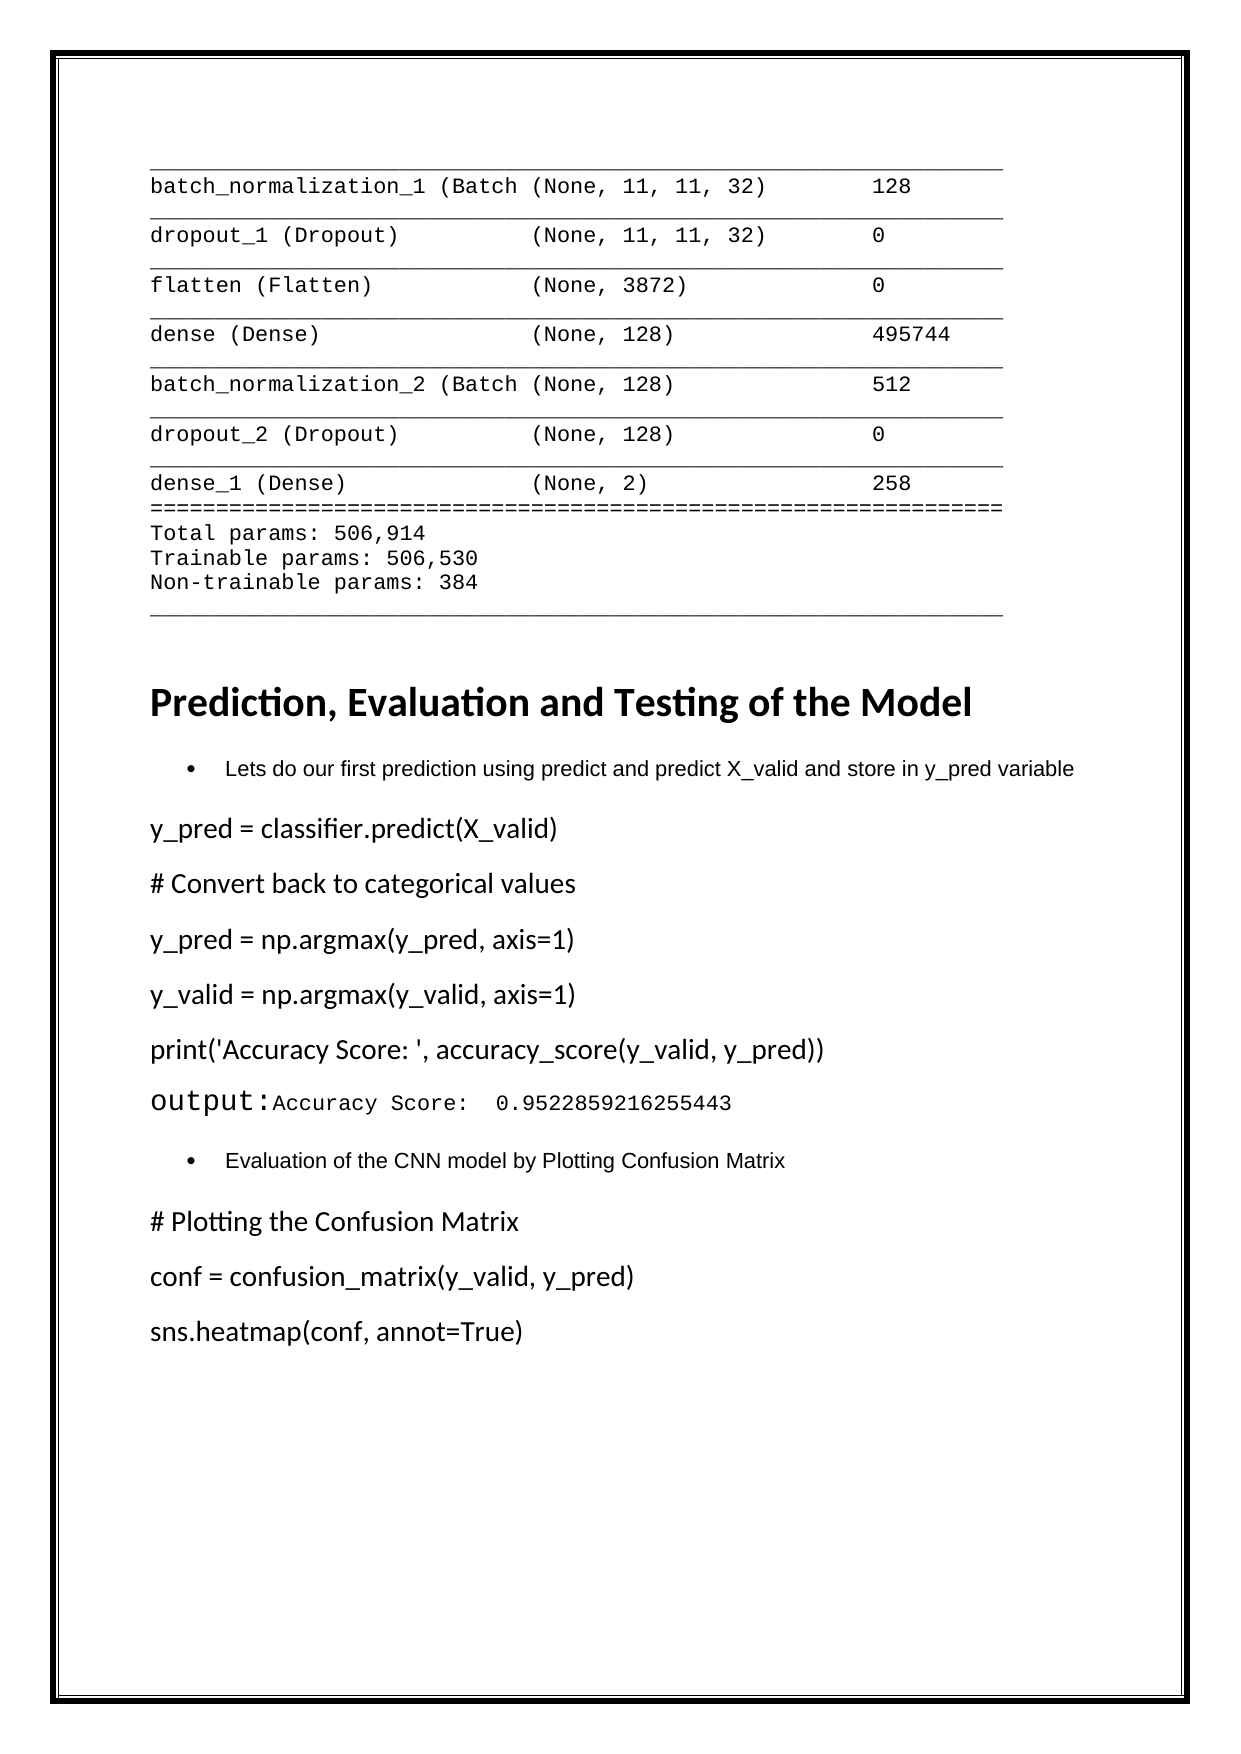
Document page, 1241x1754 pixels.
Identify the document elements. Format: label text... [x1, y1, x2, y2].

text flatten (Flatten) (None, 3872) 0 [150, 274, 1090, 299]
text Trainable params: 506,530 [150, 547, 1090, 571]
text dense (Dense) (None, 128) 495744 [150, 323, 1090, 348]
text # Convert back to categorical values [150, 866, 1090, 901]
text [150, 199, 1090, 224]
text output:Accuracy Score: 0.9522859216255443 [150, 1086, 1090, 1119]
text y_valid = np.argmax(y_valid, axis=1) [150, 976, 1090, 1011]
text ================================================================= [150, 497, 1090, 522]
text batch_normalization_1 (Batch (None, 11, 11, 32) 128 [150, 175, 1090, 199]
text _________________________________________________________________ [150, 447, 1090, 472]
text print('Accuracy Score: ', accuracy_score(y_valid, y_pred)) [150, 1031, 1090, 1067]
text dropout_1 (Dropout) (None, 11, 11, 32) 0 [150, 224, 1090, 249]
text _________________________________________________________________ [150, 398, 1090, 423]
text y_pred = np.argmax(y_pred, axis=1) [150, 921, 1090, 956]
text sns.heatmap(conf, annot=True) [150, 1313, 1090, 1348]
subtitle Prediction, Evaluation and Testing of the Model [150, 676, 1090, 727]
text conf = confusion_matrix(y_valid, y_pred) [150, 1258, 1090, 1293]
text _________________________________________________________________ [150, 596, 1090, 621]
text _________________________________________________________________ [150, 348, 1090, 373]
text dropout_2 (Dropout) (None, 128) 0 [150, 423, 1090, 447]
text _________________________________________________________________ [150, 299, 1090, 323]
text y_pred = classifier.predict(X_valid) [150, 811, 1090, 846]
list Lets do our first prediction using predict and predict X_valid and store in y_pred variable [187, 756, 1090, 781]
list Evaluation of the CNN model by Plotting Confusion Matrix [187, 1148, 1090, 1173]
text Total params: 506,914 [150, 522, 1090, 547]
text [150, 150, 1090, 175]
text # Plotting the Confusion Matrix [150, 1203, 1090, 1238]
text dense_1 (Dense) (None, 2) 258 [150, 472, 1090, 497]
text _________________________________________________________________ [150, 249, 1090, 274]
text batch_normalization_2 (Batch (None, 128) 512 [150, 373, 1090, 398]
text Non-trainable params: 384 [150, 571, 1090, 596]
